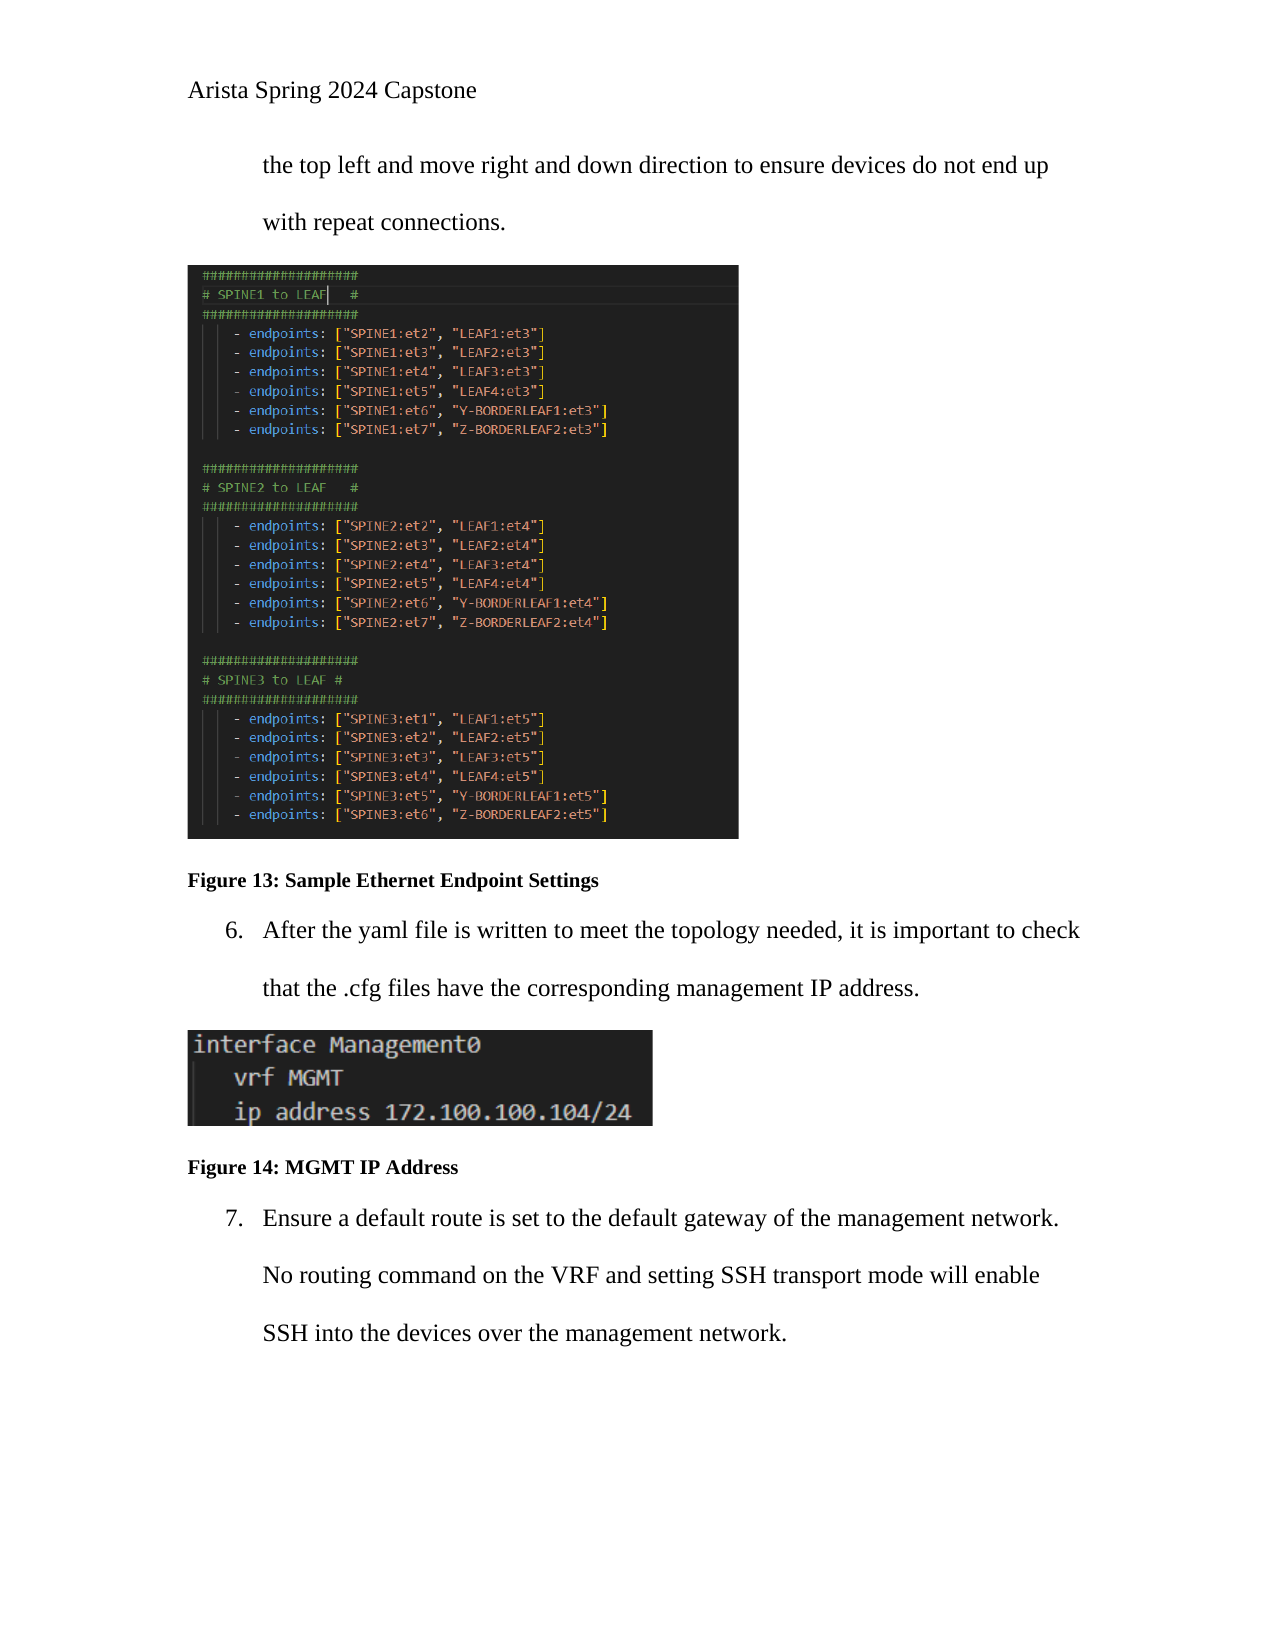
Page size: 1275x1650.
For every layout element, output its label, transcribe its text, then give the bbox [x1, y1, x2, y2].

picture [187, 265, 739, 839]
list Ensure a default route is set to the default gateway of the management network. No routing command on the VRF and setting SSH transport mode will enable SSH into the devices over the management network. [225, 1203, 1087, 1346]
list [225, 150, 1087, 236]
text Figure 13: Sample Ethernet Endpoint Settings [187, 867, 1087, 892]
text Figure 14: MGMT IP Address [187, 1154, 1087, 1179]
picture [187, 1030, 653, 1126]
list After the yaml file is written to meet the topology needed, it is important to check that the .cfg files have the corresponding management IP address. [225, 916, 1087, 1002]
